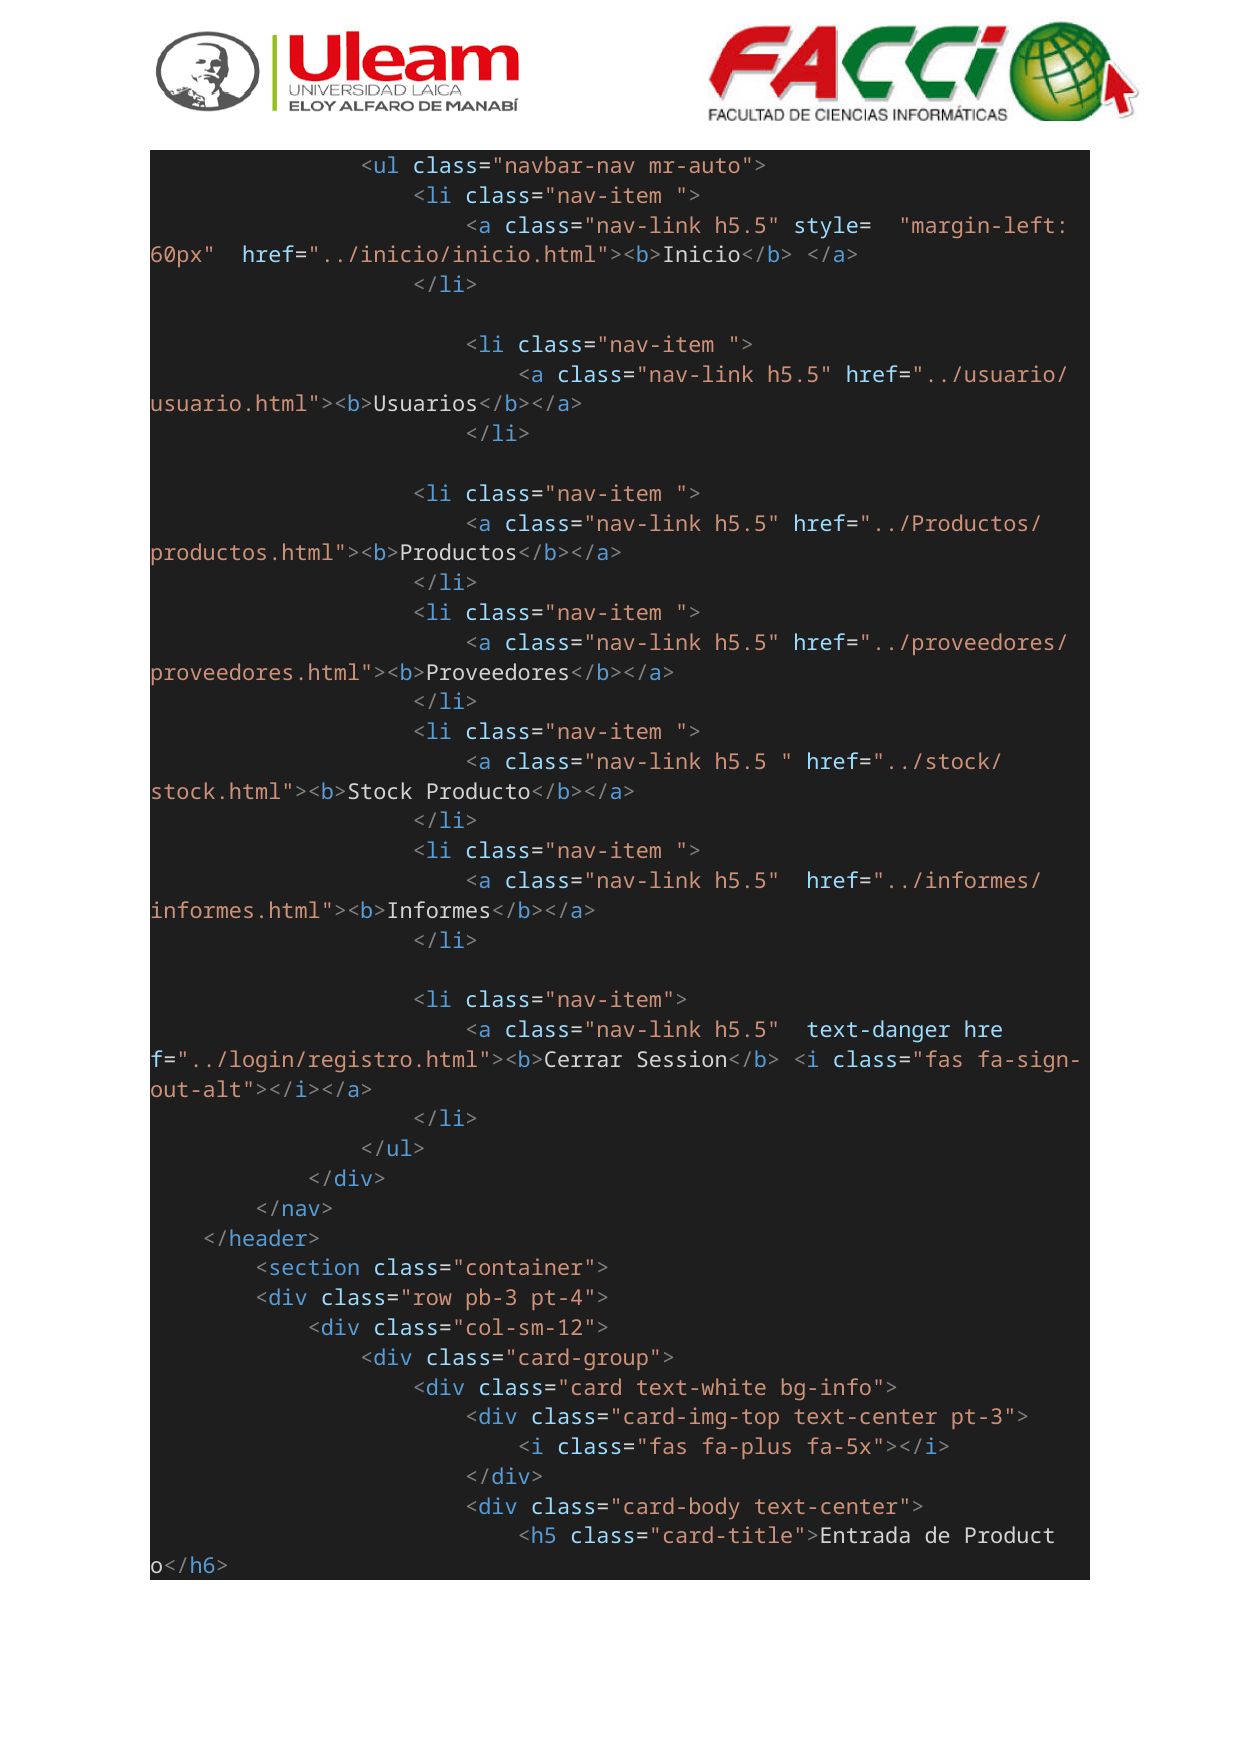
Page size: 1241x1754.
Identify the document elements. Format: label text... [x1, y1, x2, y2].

text </li> [150, 567, 1090, 597]
text <i class="fas fa-plus fa-5x"></i> [150, 1431, 1090, 1461]
text <div class="row pb-3 pt-4"> [150, 1282, 1090, 1312]
text <div class="card-body text-center"> [150, 1491, 1090, 1520]
text </li> [150, 805, 1090, 835]
text <div class="card text-white bg-info"> [150, 1371, 1090, 1401]
text <div class="card-img-top text-center pt-3"> [150, 1401, 1090, 1431]
text </li> [150, 418, 1090, 448]
text <a class="nav-link h5.5" href="../Productos/productos.html"><b>Productos</b></a> [150, 507, 1090, 567]
text <a class="nav-link h5.5" href="../usuario/usuario.html"><b>Usuarios</b></a> [150, 358, 1090, 418]
text <li class="nav-item "> [150, 716, 1090, 746]
text <div class="card-group"> [150, 1342, 1090, 1371]
text </li> [150, 924, 1090, 954]
text <li class="nav-item "> [150, 478, 1090, 507]
text <li class="nav-item"> [150, 984, 1090, 1014]
text <div class="col-sm-12"> [150, 1312, 1090, 1342]
text </nav> [150, 1193, 1090, 1222]
text <h5 class="card-title">Entrada de Producto</h6> [150, 1520, 1090, 1580]
text <li class="nav-item "> [150, 597, 1090, 627]
text <a class="nav-link h5.5" style= "margin-left: 60px" href="../inicio/inicio.html"><b>Inicio</b> </a> [150, 209, 1090, 269]
text </div> [150, 1461, 1090, 1491]
text </li> [150, 686, 1090, 716]
text <li class="nav-item "> [150, 835, 1090, 865]
text <ul class="navbar-nav mr-auto"> [150, 150, 1090, 180]
text <a class="nav-link h5.5" text-danger href="../login/registro.html"><b>Cerrar Session</b> <i class="fas fa-sign-out-alt"></i></a> [150, 1014, 1090, 1103]
text <section class="container"> [150, 1252, 1090, 1282]
text <li class="nav-item "> [150, 180, 1090, 209]
text </header> [150, 1222, 1090, 1252]
text <a class="nav-link h5.5 " href="../stock/stock.html"><b>Stock Producto</b></a> [150, 746, 1090, 805]
text <a class="nav-link h5.5" href="../proveedores/proveedores.html"><b>Proveedores</b></a> [150, 627, 1090, 686]
text </li> [150, 269, 1090, 299]
text </div> [150, 1163, 1090, 1193]
text </ul> [150, 1133, 1090, 1163]
text <li class="nav-item "> [150, 329, 1090, 358]
text <a class="nav-link h5.5" href="../informes/informes.html"><b>Informes</b></a> [150, 865, 1090, 924]
text </li> [150, 1103, 1090, 1133]
